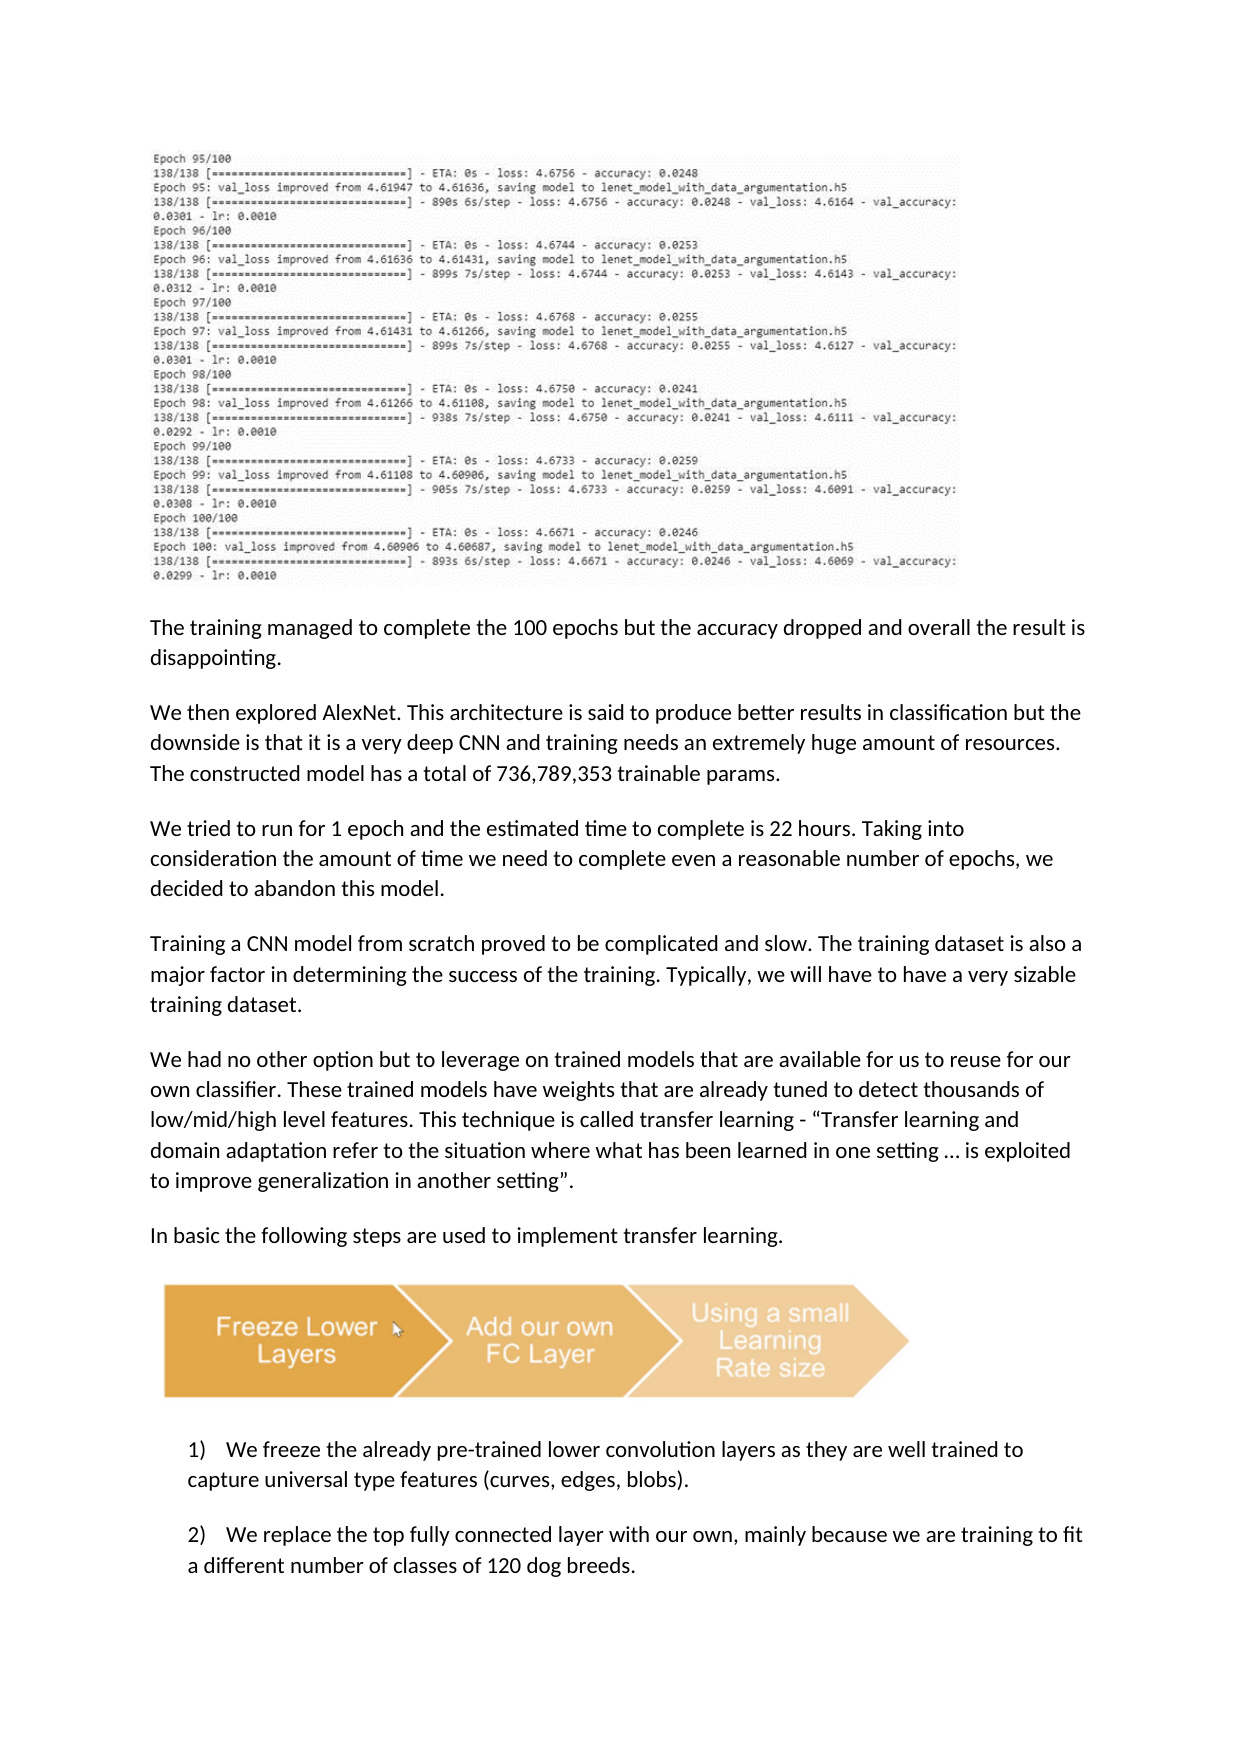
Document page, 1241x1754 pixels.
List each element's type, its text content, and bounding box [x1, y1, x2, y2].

picture [150, 1276, 920, 1408]
text The training managed to complete the 100 epochs but the accuracy dropped and overall the result is disappointing. [150, 613, 1090, 671]
text 1) We freeze the already pre-trained lower convolution layers as they are well trained to capture universal type features (curves, edges, blobs). [187, 1435, 1090, 1493]
text We had no other option but to leverage on trained models that are available for us to reuse for our own classifier. These trained models have weights that are already tuned to detect thousands of low/mid/high level features. This technique is called transfer learning - “Transfer learning and domain adaptation refer to the situation where what has been learned in one setting … is exploited to improve generalization in another setting”. [150, 1045, 1090, 1194]
text 2) We replace the top fully connected layer with our own, mainly because we are training to fit a different number of classes of 120 dog breeds. [187, 1521, 1090, 1579]
text In basic the following steps are used to implement transfer learning. [150, 1221, 1090, 1249]
picture [150, 150, 962, 586]
text We then explored AlexNet. This architecture is said to produce better results in classification but the downside is that it is a very deep CNN and training needs an extremely huge amount of resources. The constructed model has a total of 736,789,353 trainable params. [150, 698, 1090, 787]
text Training a CNN model from scratch proved to be complicated and slow. The training dataset is also a major factor in determining the success of the training. Typically, we will have to have a very sizable training dataset. [150, 929, 1090, 1018]
text We tried to run for 1 epoch and the estimated time to complete is 22 hours. Taking into consideration the amount of time we need to complete even a reasonable number of epochs, we decided to abandon this model. [150, 814, 1090, 902]
